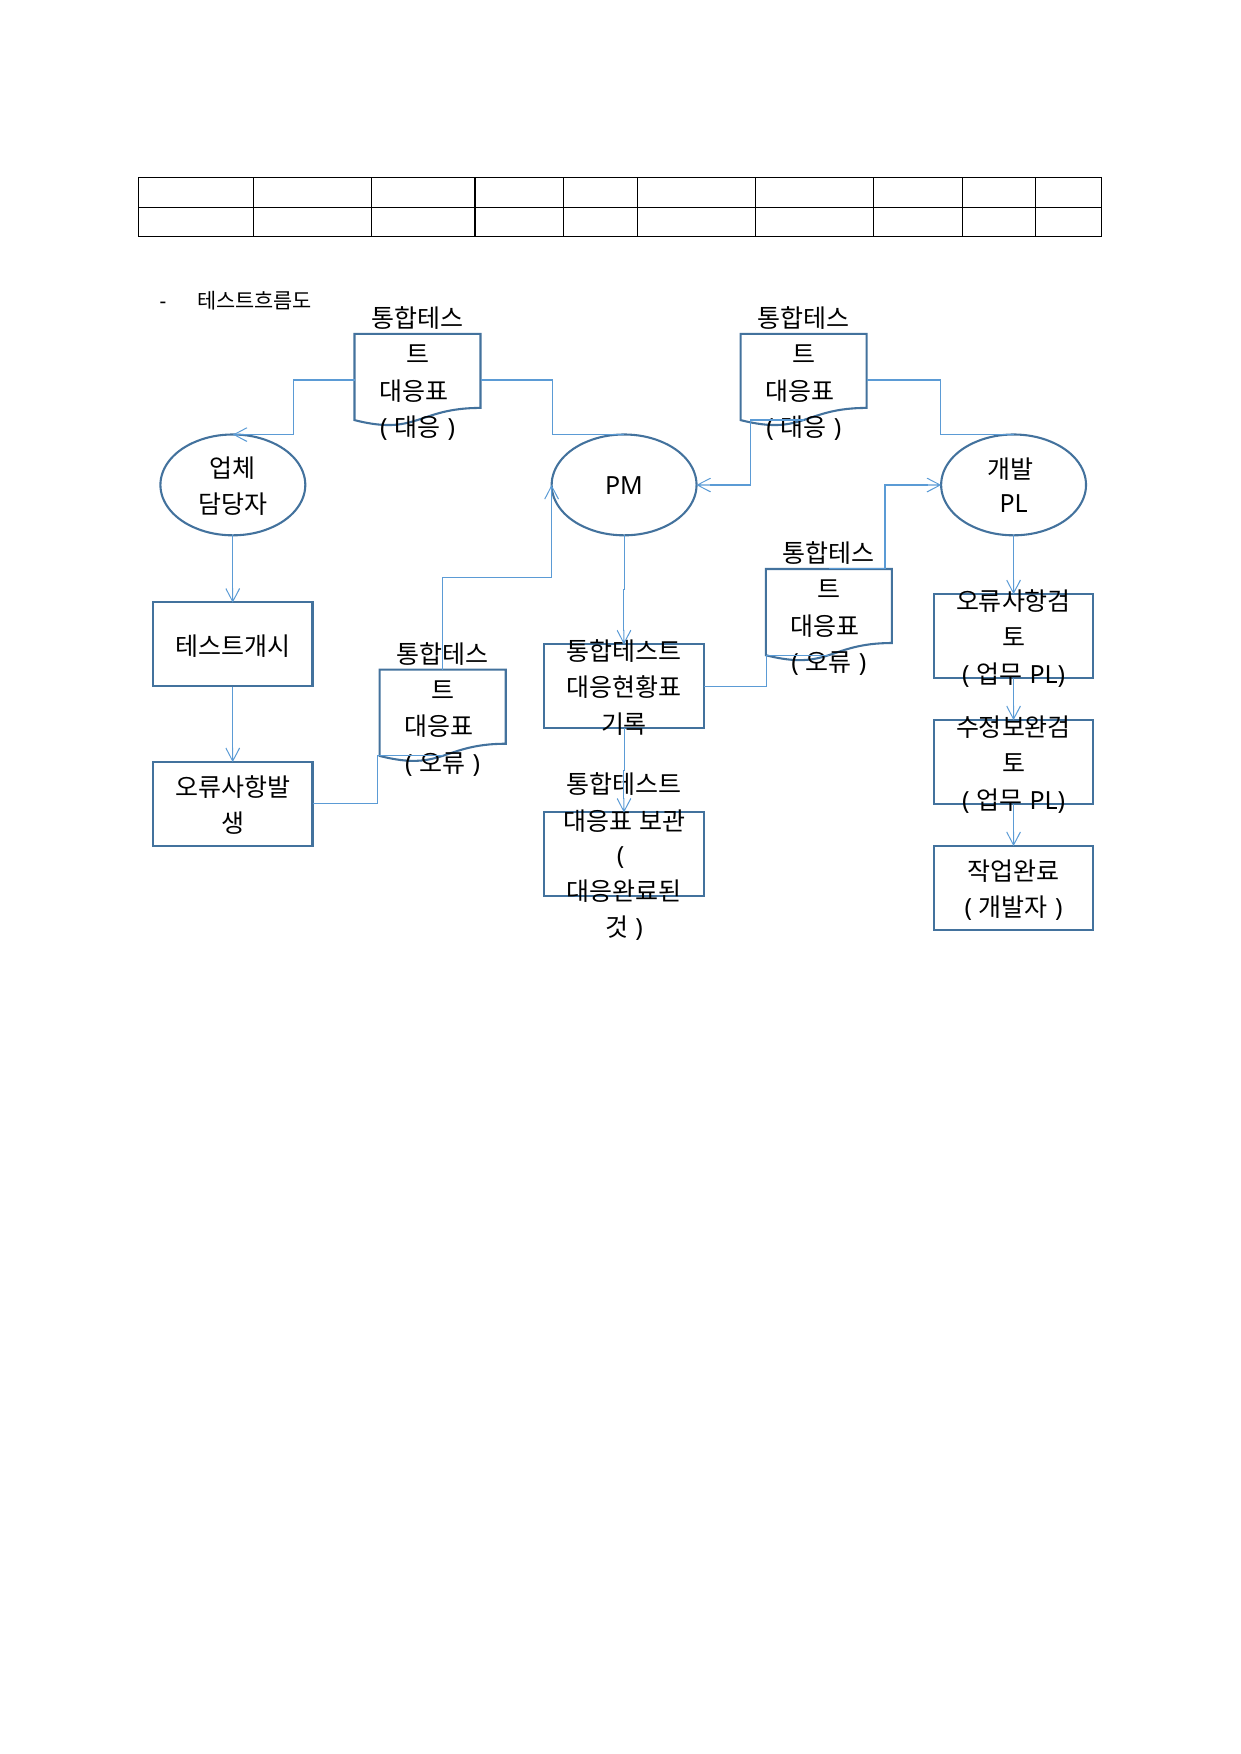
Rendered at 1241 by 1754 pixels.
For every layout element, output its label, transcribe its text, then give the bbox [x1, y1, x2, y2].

table_cell [476, 178, 563, 207]
table_cell [874, 208, 962, 236]
table_cell [564, 178, 637, 207]
table_cell [254, 208, 371, 236]
table_cell [139, 208, 253, 236]
table_cell [372, 178, 474, 207]
table_cell [963, 178, 1035, 207]
list 테스트흐름도 [159, 284, 1090, 315]
table_cell [638, 178, 755, 207]
table_cell [372, 208, 474, 236]
table_cell [139, 178, 253, 207]
table_cell [564, 208, 637, 236]
table_cell [476, 208, 563, 236]
table_cell [963, 208, 1035, 236]
table_cell [1036, 208, 1101, 236]
table_cell [1036, 178, 1101, 207]
table_cell [874, 178, 962, 207]
table_cell [756, 208, 873, 236]
table_cell [254, 178, 371, 207]
table_cell [638, 208, 755, 236]
table_cell [756, 178, 873, 207]
